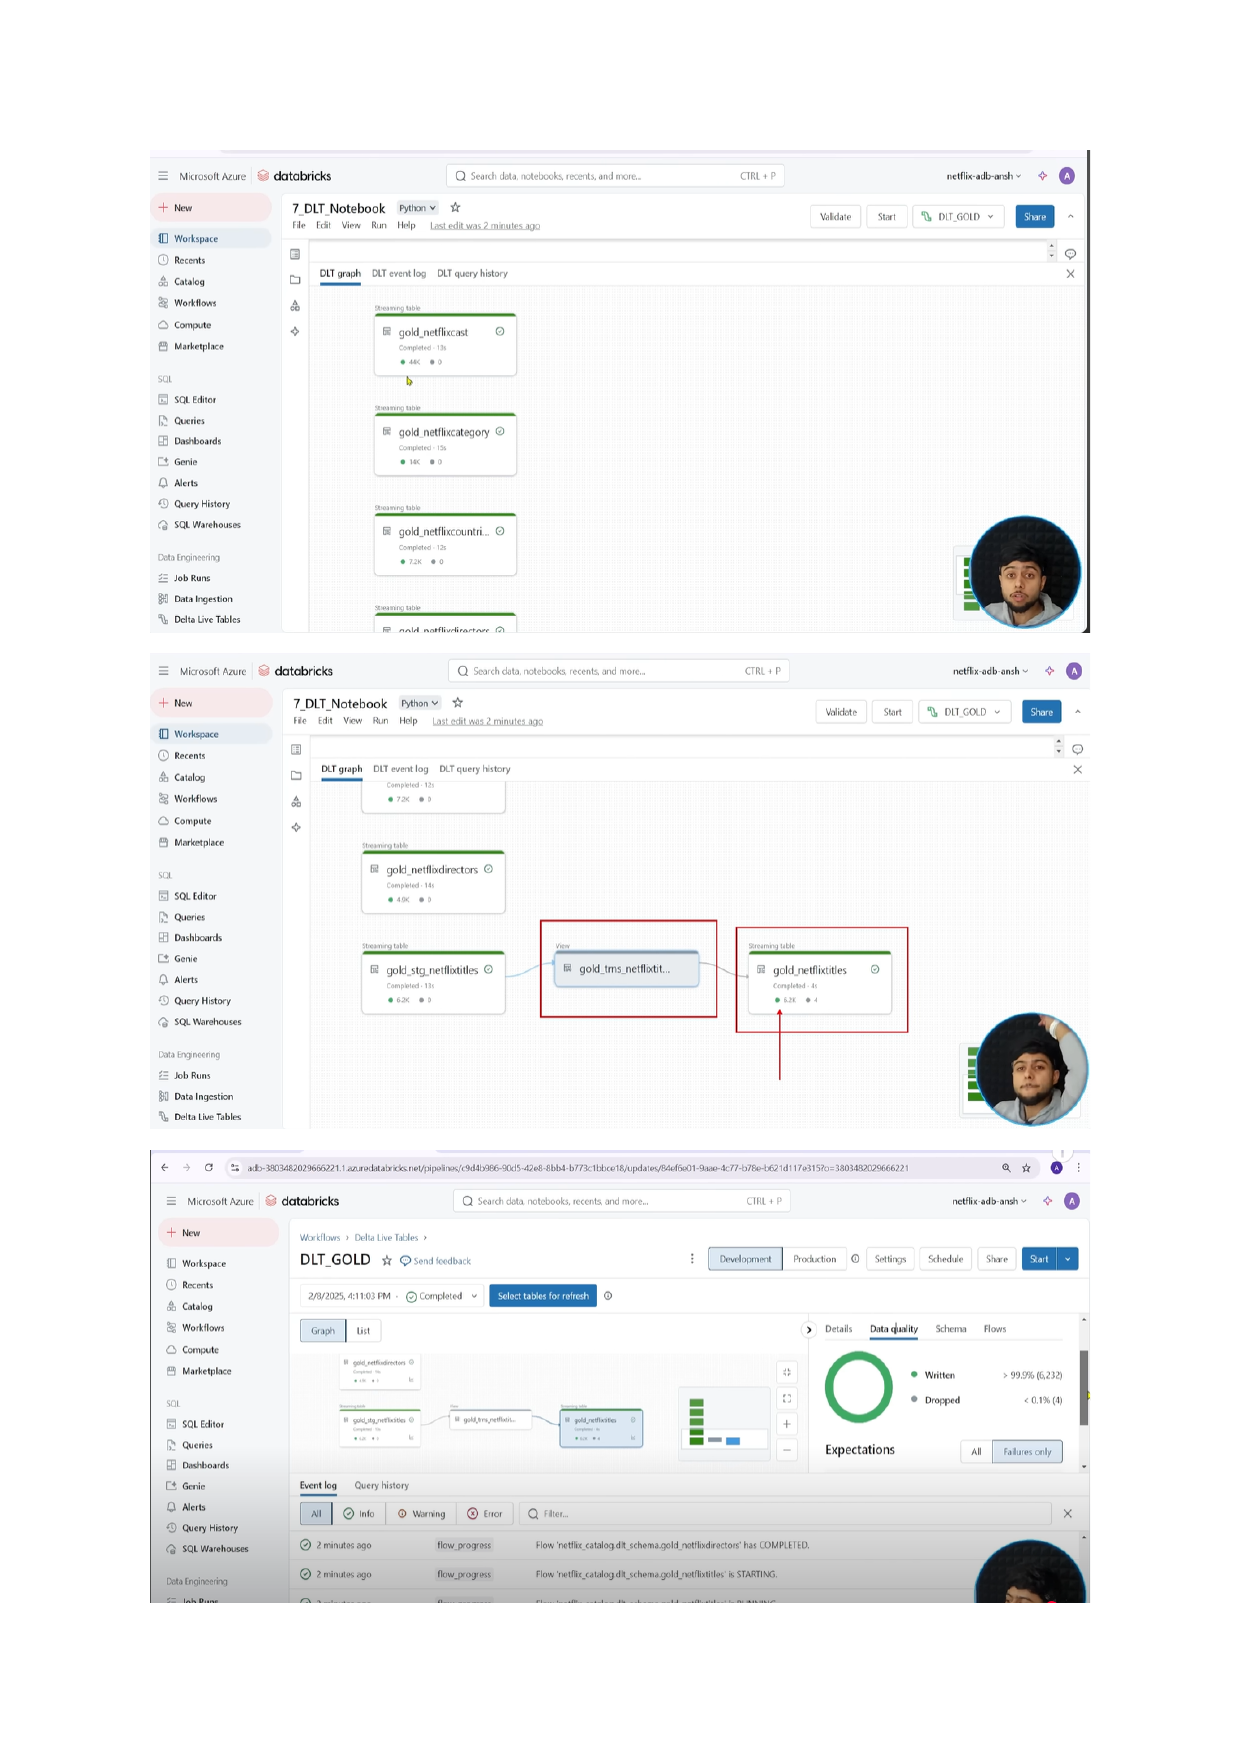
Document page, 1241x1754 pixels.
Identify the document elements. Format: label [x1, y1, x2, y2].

picture [150, 653, 1091, 1129]
picture [150, 150, 1091, 633]
picture [150, 1150, 1091, 1603]
